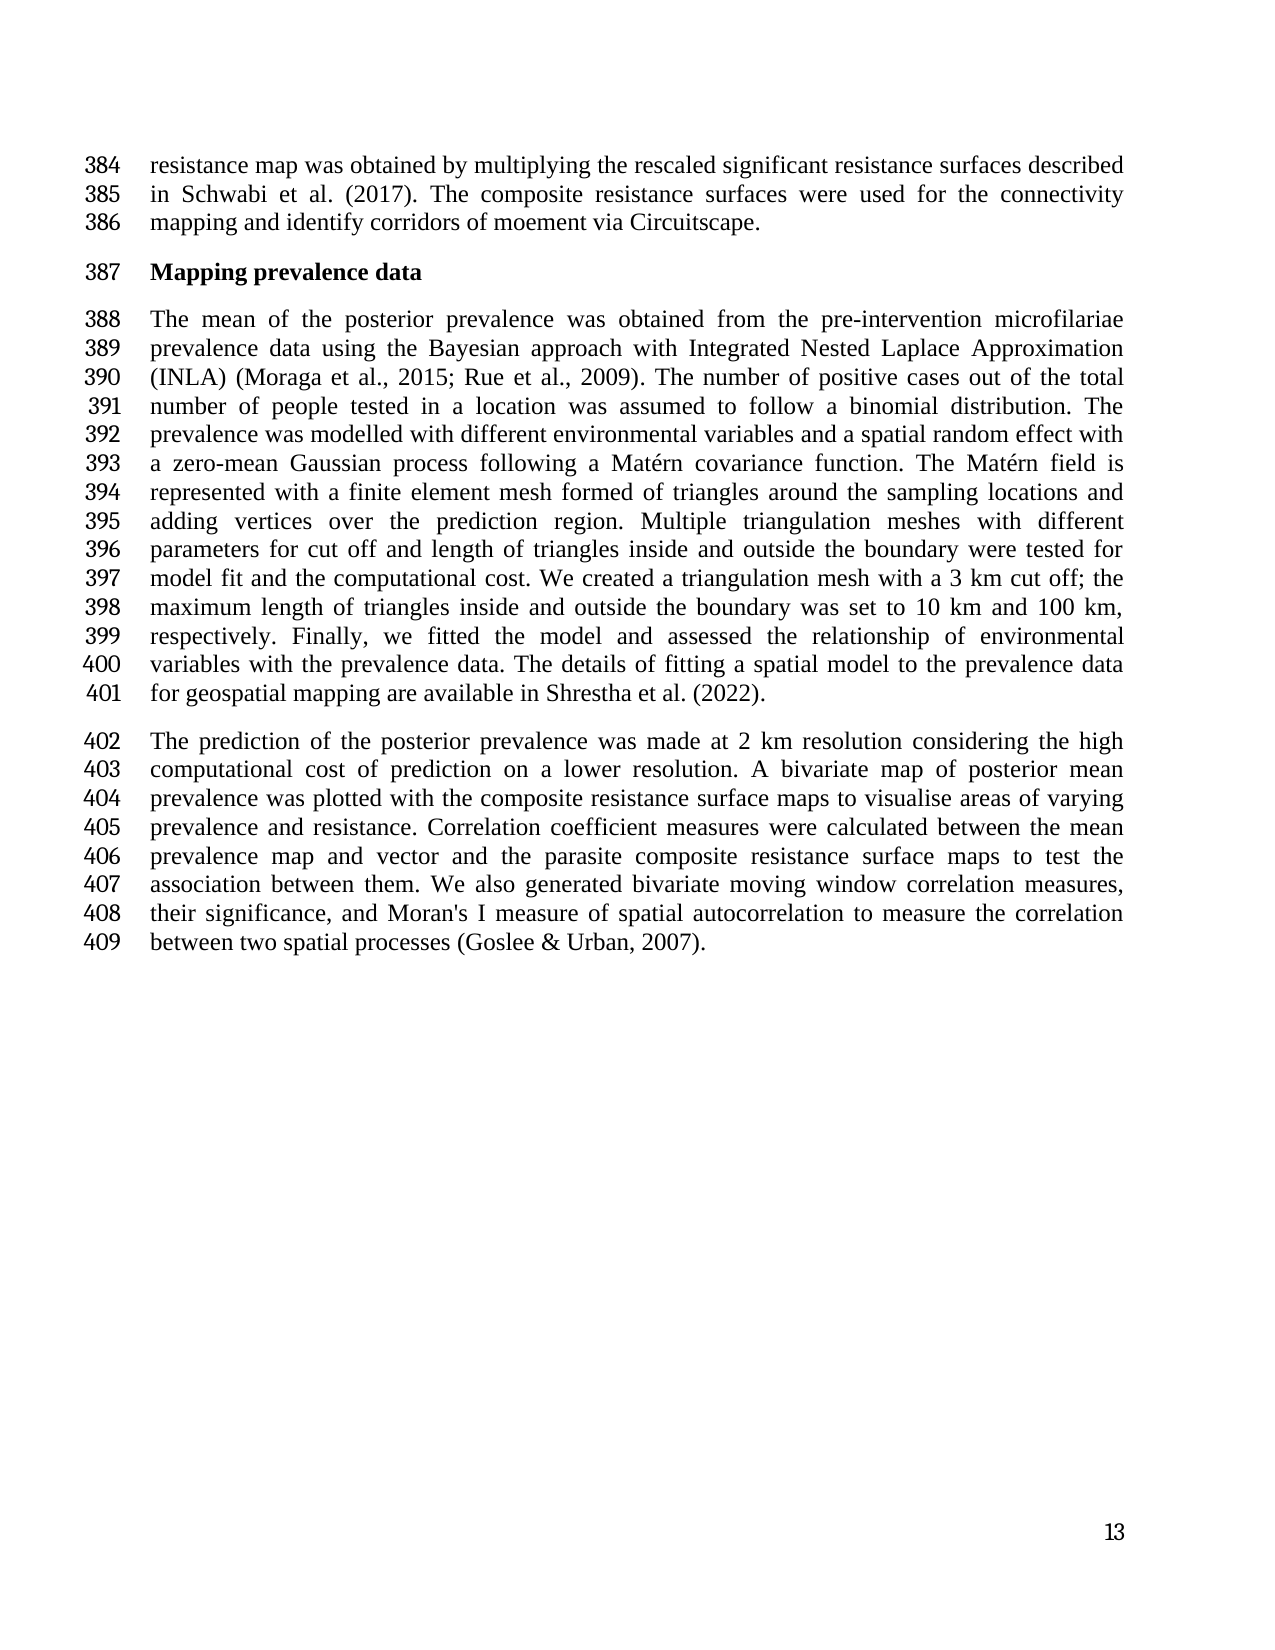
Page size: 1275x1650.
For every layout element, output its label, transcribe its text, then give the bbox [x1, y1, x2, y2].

subtitle Mapping prevalence data [150, 257, 1125, 286]
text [150, 150, 1125, 236]
text The prediction of the posterior prevalence was made at 2 km resolution considering the high computational cost of prediction on a lower resolution. A bivariate map of posterior mean prevalence was plotted with the composite resistance surface maps to visualise areas of varying prevalence and resistance. Correlation coefficient measures were calculated between the mean prevalence map and vector and the parasite composite resistance surface maps to test the association between them. We also generated bivariate moving window correlation measures, their significance, and Moran's I measure of spatial autocorrelation to measure the correlation between two spatial processes (Goslee & Urban, 2007). [150, 726, 1125, 956]
text The mean of the posterior prevalence was obtained from the pre-intervention microfilariae prevalence data using the Bayesian approach with Integrated Nested Laplace Approximation (INLA) (Moraga et al., 2015; Rue et al., 2009). The number of positive cases out of the total number of people tested in a location was assumed to follow a binomial distribution. The prevalence was modelled with different environmental variables and a spatial random effect with a zero-mean Gaussian process following a Matérn covariance function. The Matérn field is represented with a finite element mesh formed of triangles around the sampling locations and adding vertices over the prediction region. Multiple triangulation meshes with different parameters for cut off and length of triangles inside and outside the boundary were tested for model fit and the computational cost. We created a triangulation mesh with a 3 km cut off; the maximum length of triangles inside and outside the boundary was set to 10 km and 100 km, respectively. Finally, we fitted the model and assessed the relationship of environmental variables with the prevalence data. The details of fitting a spatial model to the prevalence data for geospatial mapping are available in Shrestha et al. (2022). [150, 304, 1125, 707]
